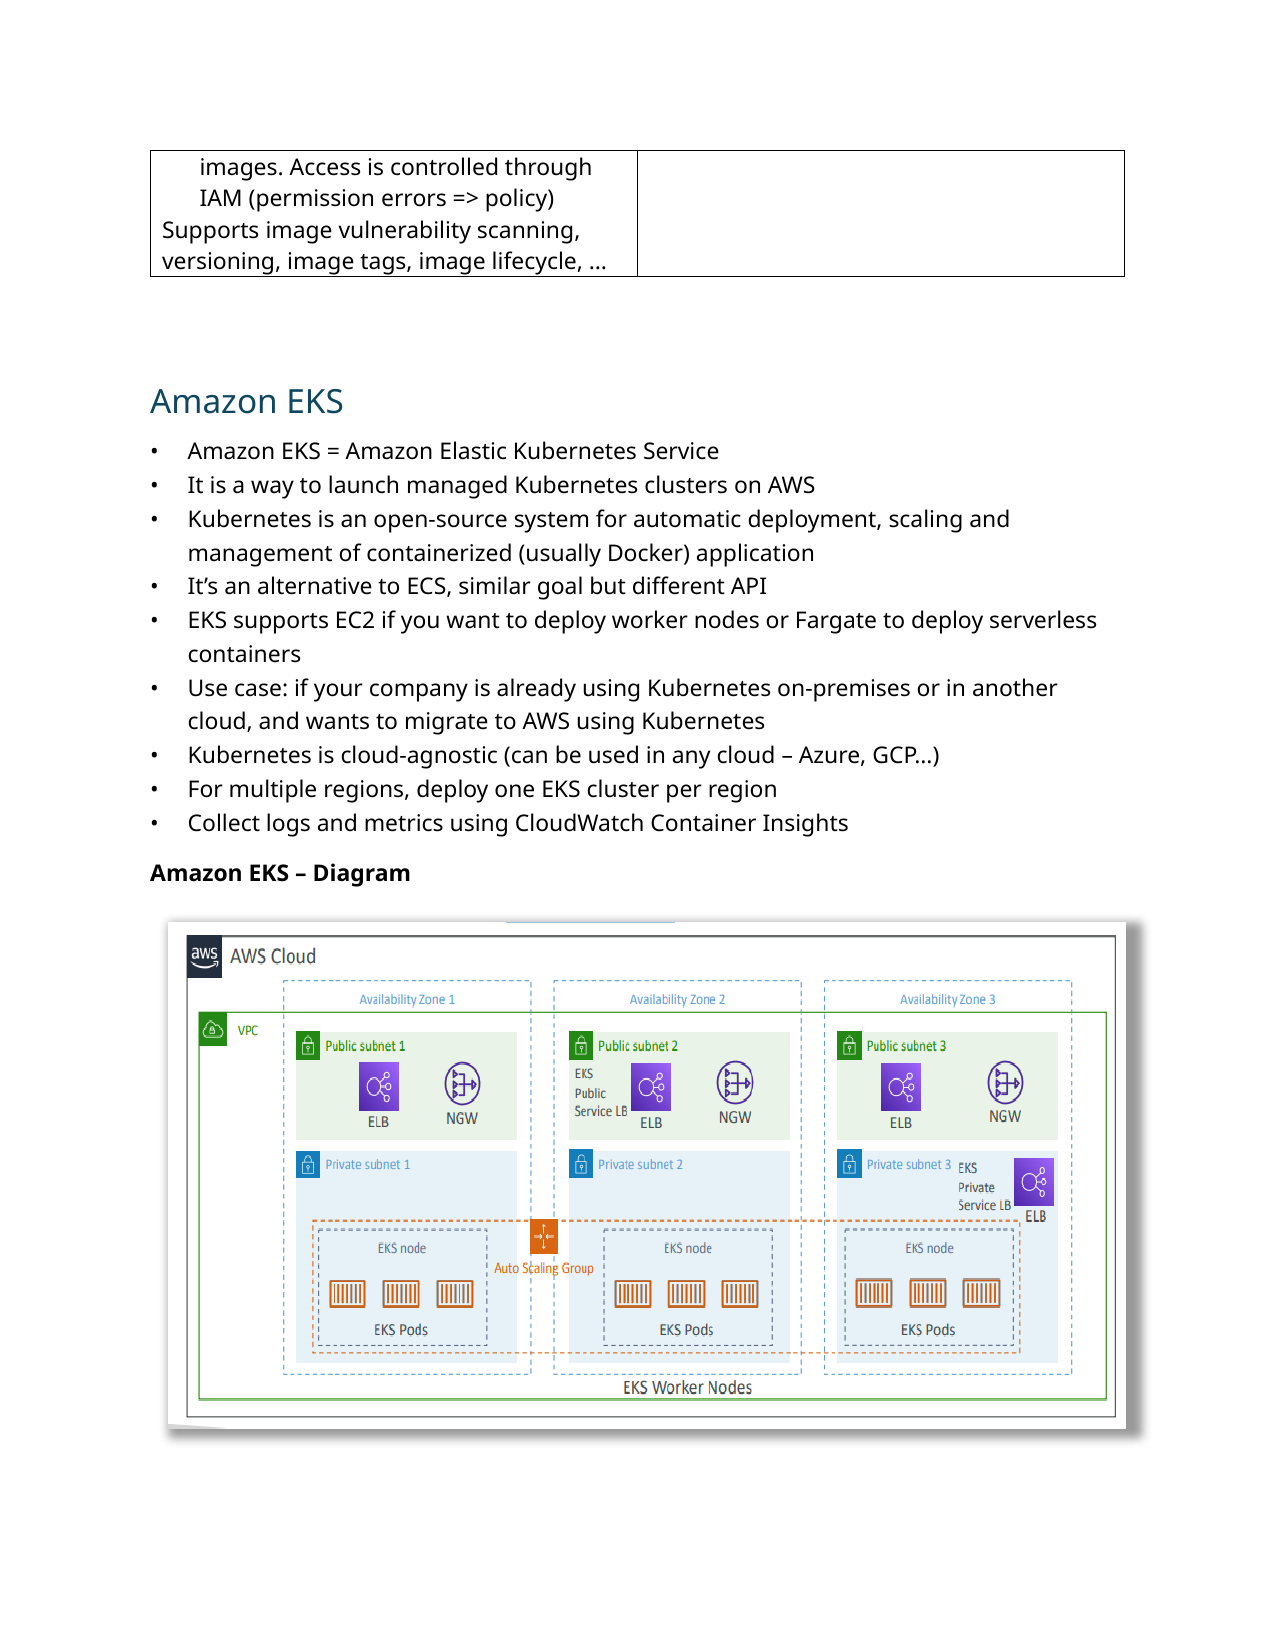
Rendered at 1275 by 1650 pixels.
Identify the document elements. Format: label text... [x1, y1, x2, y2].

list It’s an alternative to ECS, similar goal but different API [150, 570, 1125, 601]
text Amazon EKS – Diagram [150, 857, 1125, 888]
picture [168, 922, 1126, 1429]
list Collect logs and metrics using CloudWatch Container Insights [150, 806, 1125, 838]
list Use case: if your company is already using Kubernetes on-premises or in another cloud, and wants to migrate to AWS using Kubernetes [150, 671, 1125, 736]
table_header [638, 151, 1124, 276]
list Kubernetes is an open-source system for automatic deployment, scaling and management of containerized (usually Docker) application [150, 503, 1125, 568]
list For multiple regions, deploy one EKS cluster per region [150, 773, 1125, 804]
list Amazon EKS = Amazon Elastic Kubernetes Service [150, 435, 1125, 466]
list EKS supports EC2 if you want to deploy worker nodes or Fargate to deploy serverless containers [150, 604, 1125, 669]
subtitle Amazon EKS [150, 378, 1125, 423]
list Kubernetes is cloud-agnostic (can be used in any cloud – Azure, GCP…) [150, 739, 1125, 770]
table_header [151, 151, 637, 276]
list It is a way to launch managed Kubernetes clusters on AWS [150, 469, 1125, 500]
